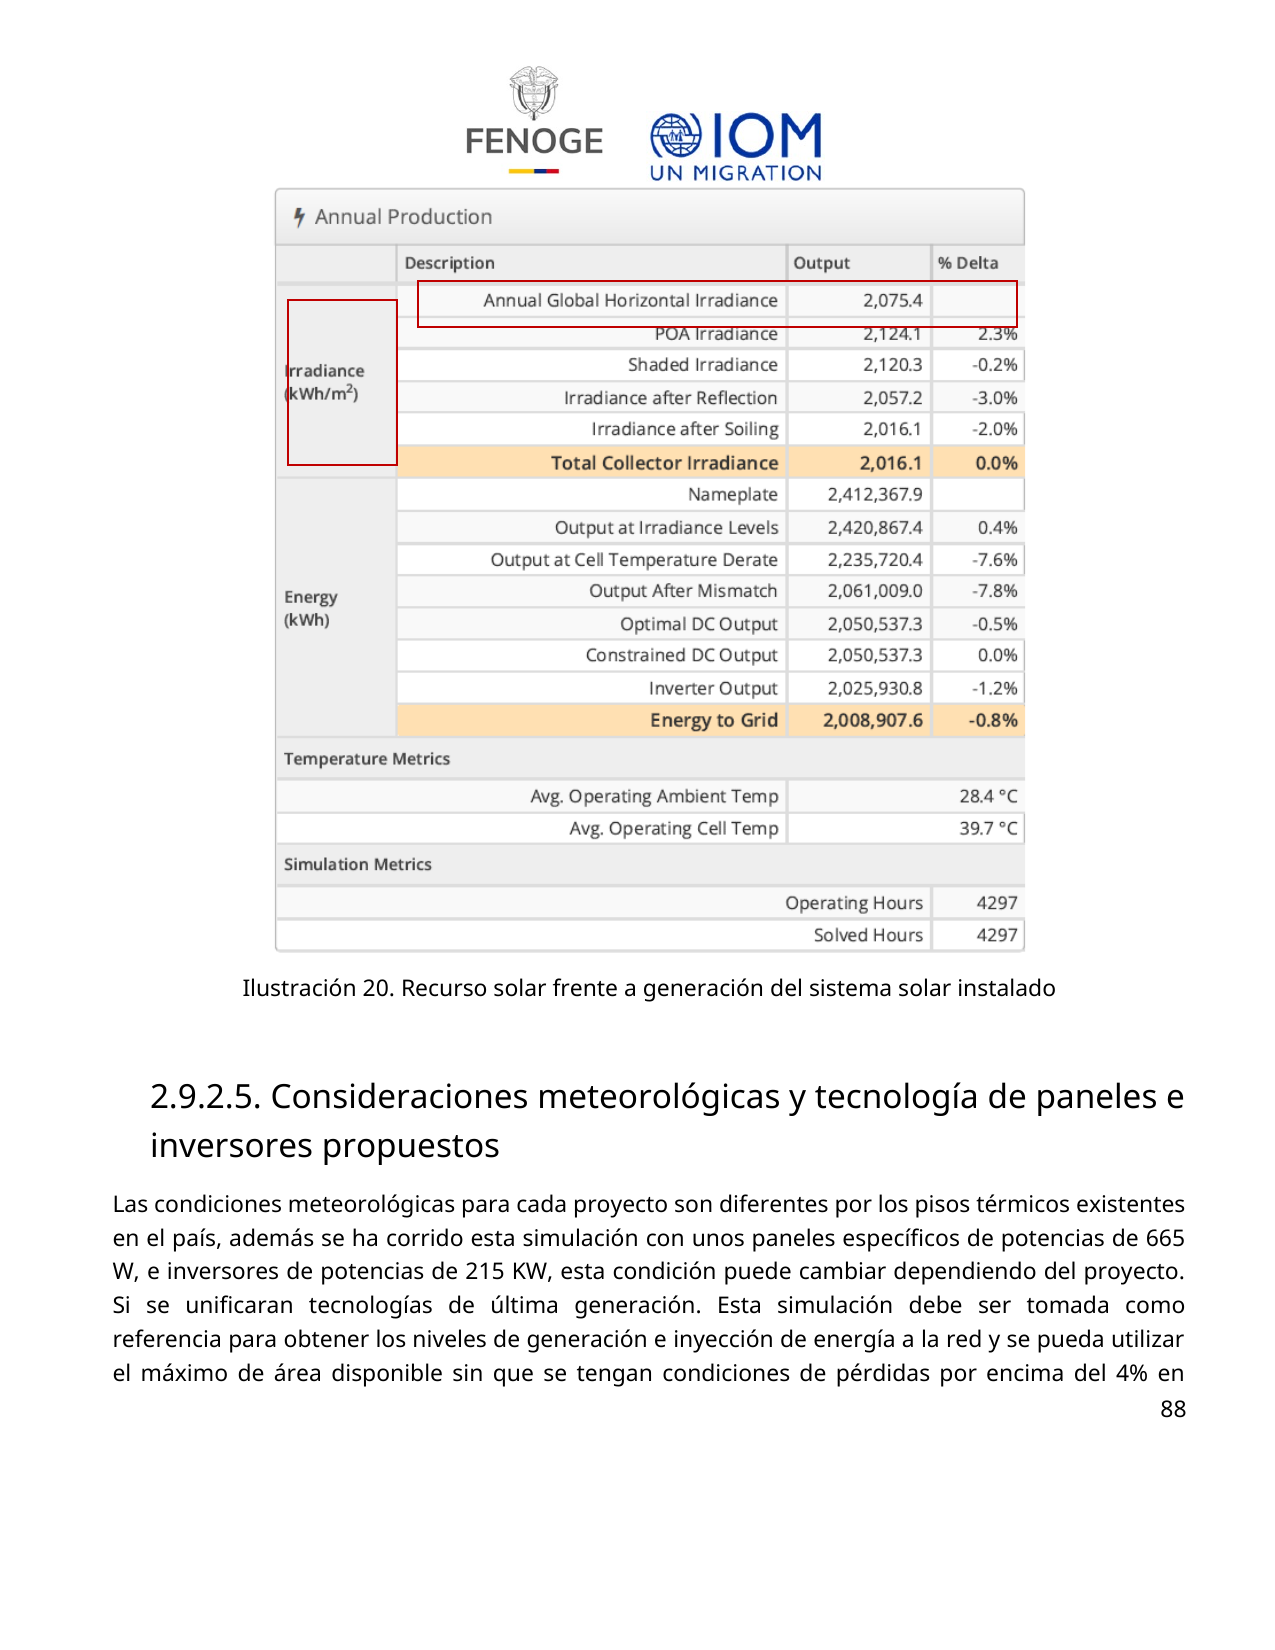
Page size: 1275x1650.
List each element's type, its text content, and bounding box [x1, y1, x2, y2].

picture [267, 185, 1032, 954]
picture [646, 111, 825, 182]
text 2.9.2.5. Consideraciones meteorológicas y tecnología de paneles e inversores propuestos [150, 1073, 1186, 1167]
picture [450, 60, 622, 179]
